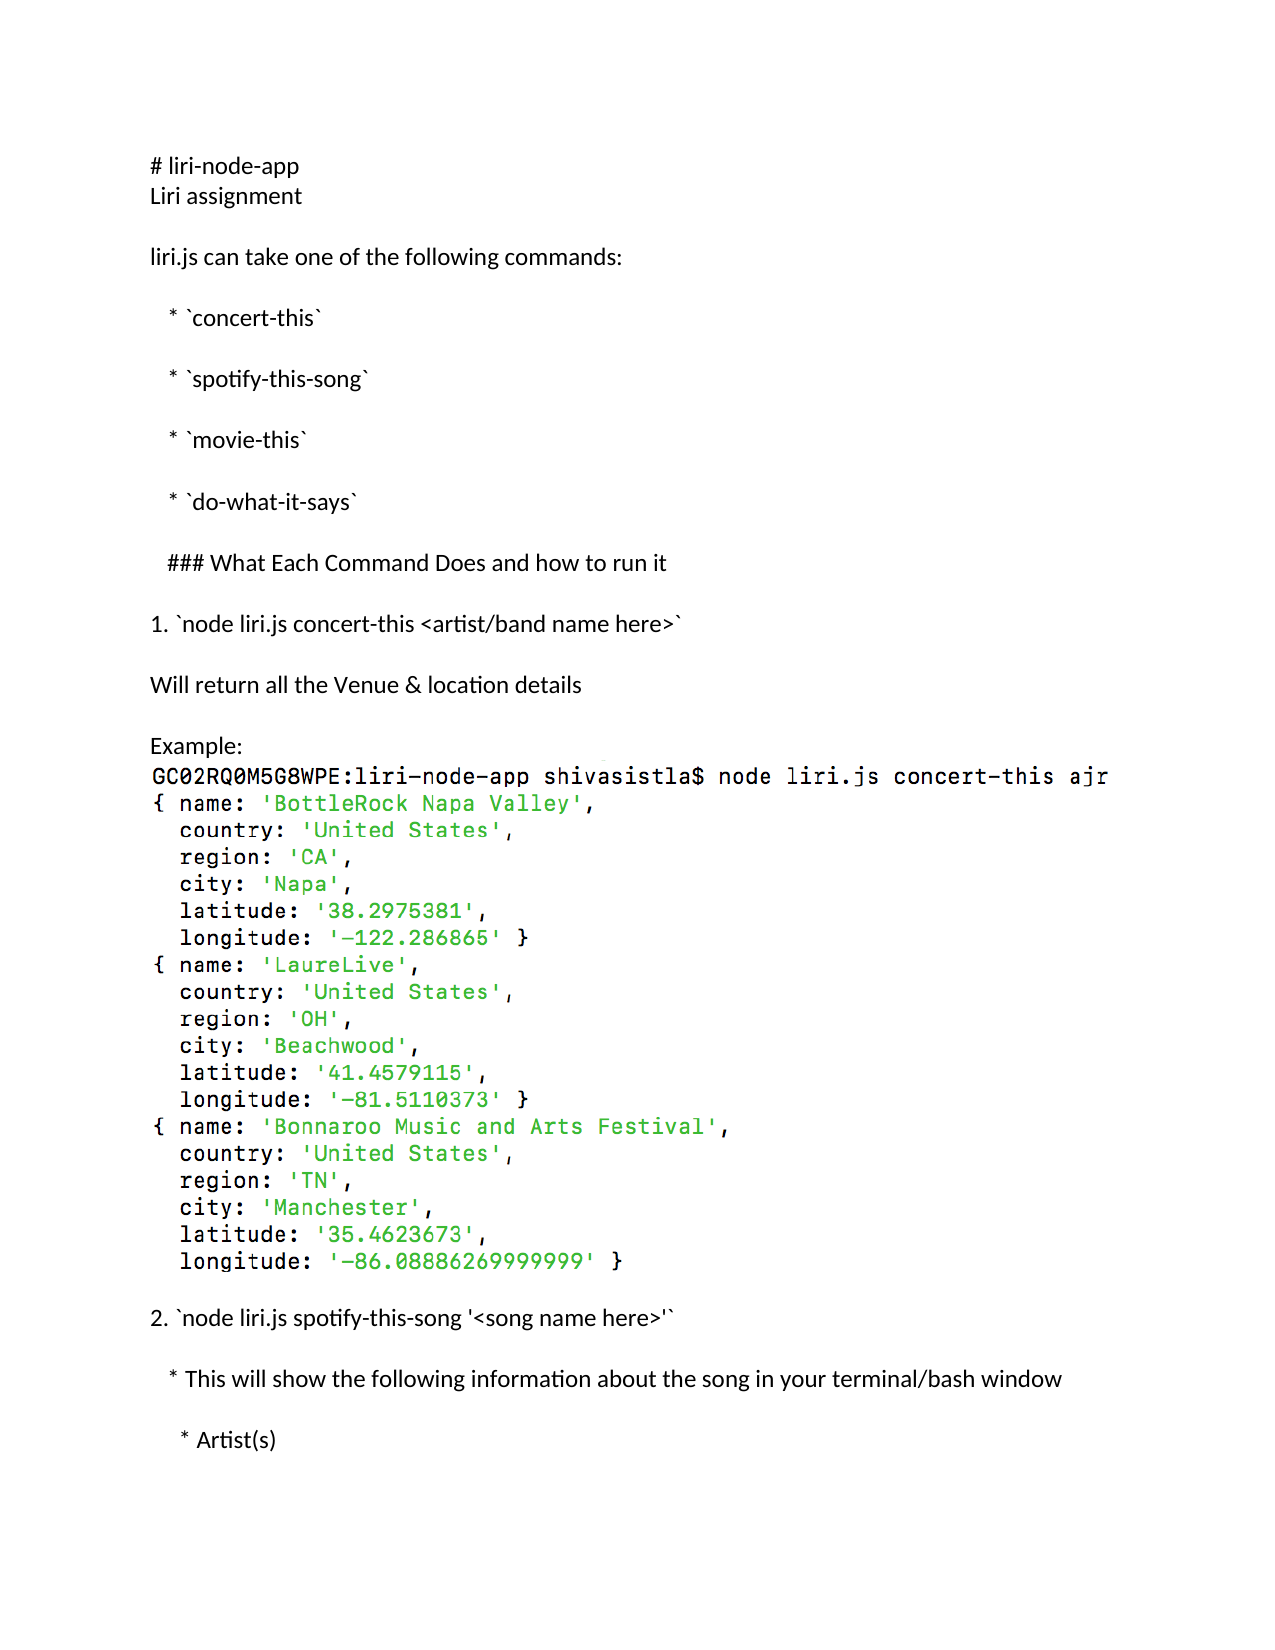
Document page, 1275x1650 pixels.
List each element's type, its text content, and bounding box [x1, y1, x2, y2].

text * Artist(s) [150, 1424, 1125, 1455]
text Liri assignment [150, 181, 1125, 211]
text ### What Each Command Does and how to run it [150, 547, 1125, 577]
text Example: [150, 730, 1125, 760]
text * This will show the following information about the song in your terminal/bash window [150, 1363, 1125, 1394]
text * `concert-this` [150, 303, 1125, 333]
text 2. `node liri.js spotify-this-song '<song name here>'` [150, 1302, 1125, 1333]
text liri.js can take one of the following commands: [150, 242, 1125, 272]
text 1. `node liri.js concert-this <artist/band name here>` [150, 608, 1125, 638]
text * `movie-this` [150, 425, 1125, 455]
text # liri-node-app [150, 150, 1125, 181]
text * `do-what-it-says` [150, 486, 1125, 516]
picture [150, 760, 1125, 1272]
text * `spotify-this-song` [150, 364, 1125, 394]
text Will return all the Venue & location details [150, 669, 1125, 699]
